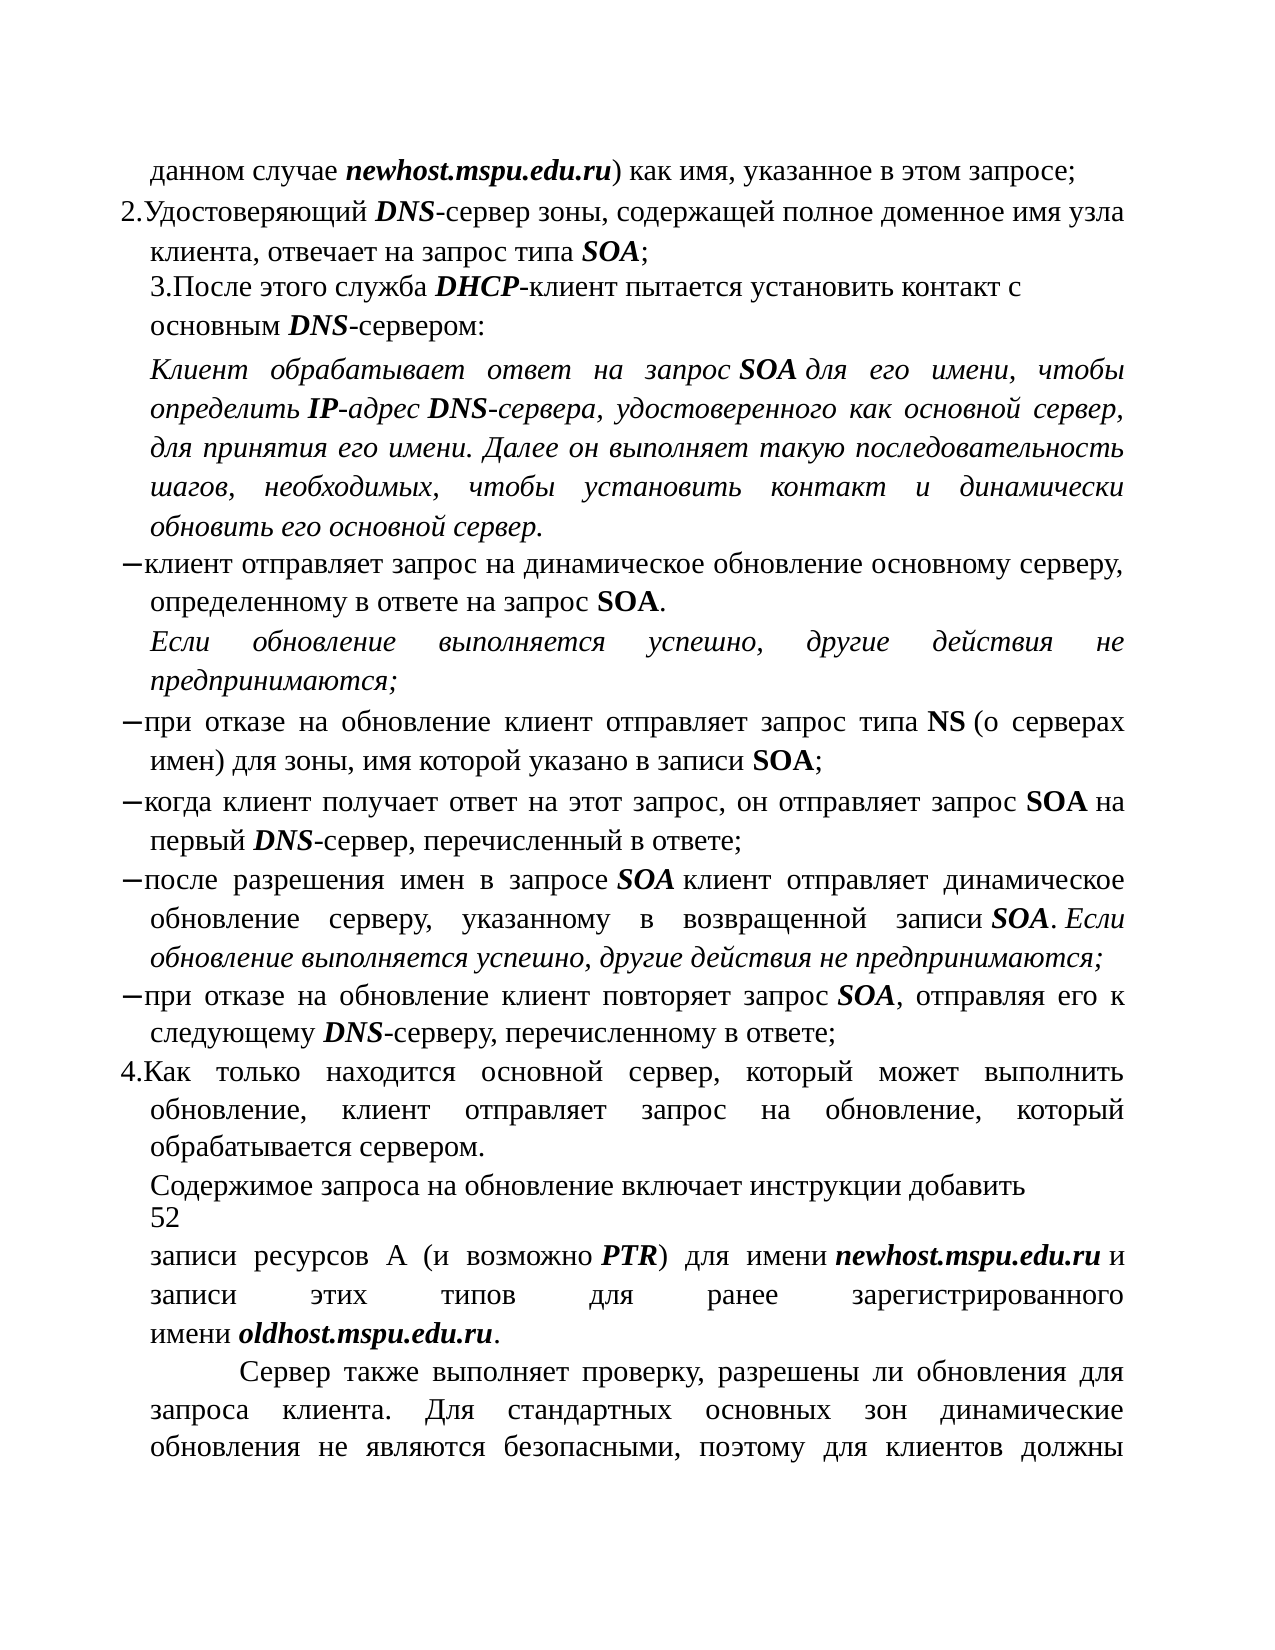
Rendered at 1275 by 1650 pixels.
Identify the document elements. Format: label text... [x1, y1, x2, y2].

text −после разрешения имен в запросе SOA клиент отправляет динамическое обновление серверу, указанному в возвращенной записи SOA. Если обновление выполняется успешно, другие действия не предпринимаются; [120, 858, 1125, 975]
text Содержимое запроса на обновление включает инструкции добавить [150, 1169, 1125, 1202]
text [150, 1352, 1125, 1464]
text −при отказе на обновление клиент отправляет запрос типа NS (о серверах имен) для зоны, имя которой указано в записи SOA; [120, 700, 1125, 778]
text основным DNS-сервером: [150, 309, 1125, 342]
text 2.Удостоверяющий DNS-сервер зоны, содержащей полное доменное имя узла клиента, отвечает на запрос типа SOA; [120, 191, 1125, 269]
text Если обновление выполняется успешно, другие действия не предпринимаются; [150, 620, 1125, 698]
text Клиент обрабатывает ответ на запрос SOA для его имени, чтобы определить IP-адрес DNS-сервера, удостоверенного как основной сервер, для принятия его имени. Далее он выполняет такую последовательность шагов, необходимых, чтобы установить контакт и динамически обновить его основной сервер. [150, 348, 1125, 544]
text 4.Как только находится основной сервер, который может выполнить обновление, клиент отправляет запрос на обновление, который обрабатывается сервером. [120, 1052, 1125, 1164]
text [120, 150, 1125, 187]
text −при отказе на обновление клиент повторяет запрос SOA, отправляя его к следующему DNS-серверу, перечисленному в ответе; [120, 975, 1125, 1050]
text −когда клиент получает ответ на этот запрос, он отправляет запрос SOA на первый DNS-сервер, перечисленный в ответе; [120, 780, 1125, 858]
text записи ресурсов A (и возможно PTR) для имени newhost.mspu.edu.ru и записи этих типов для ранее зарегистрированного имени oldhost.mspu.edu.ru. [150, 1234, 1125, 1352]
text 3.После этого служба DHCP-клиент пытается установить контакт с [150, 270, 1125, 303]
text 52 [150, 1202, 1125, 1234]
text −клиент отправляет запрос на динамическое обновление основному серверу, определенному в ответе на запрос SOA. [120, 544, 1125, 619]
